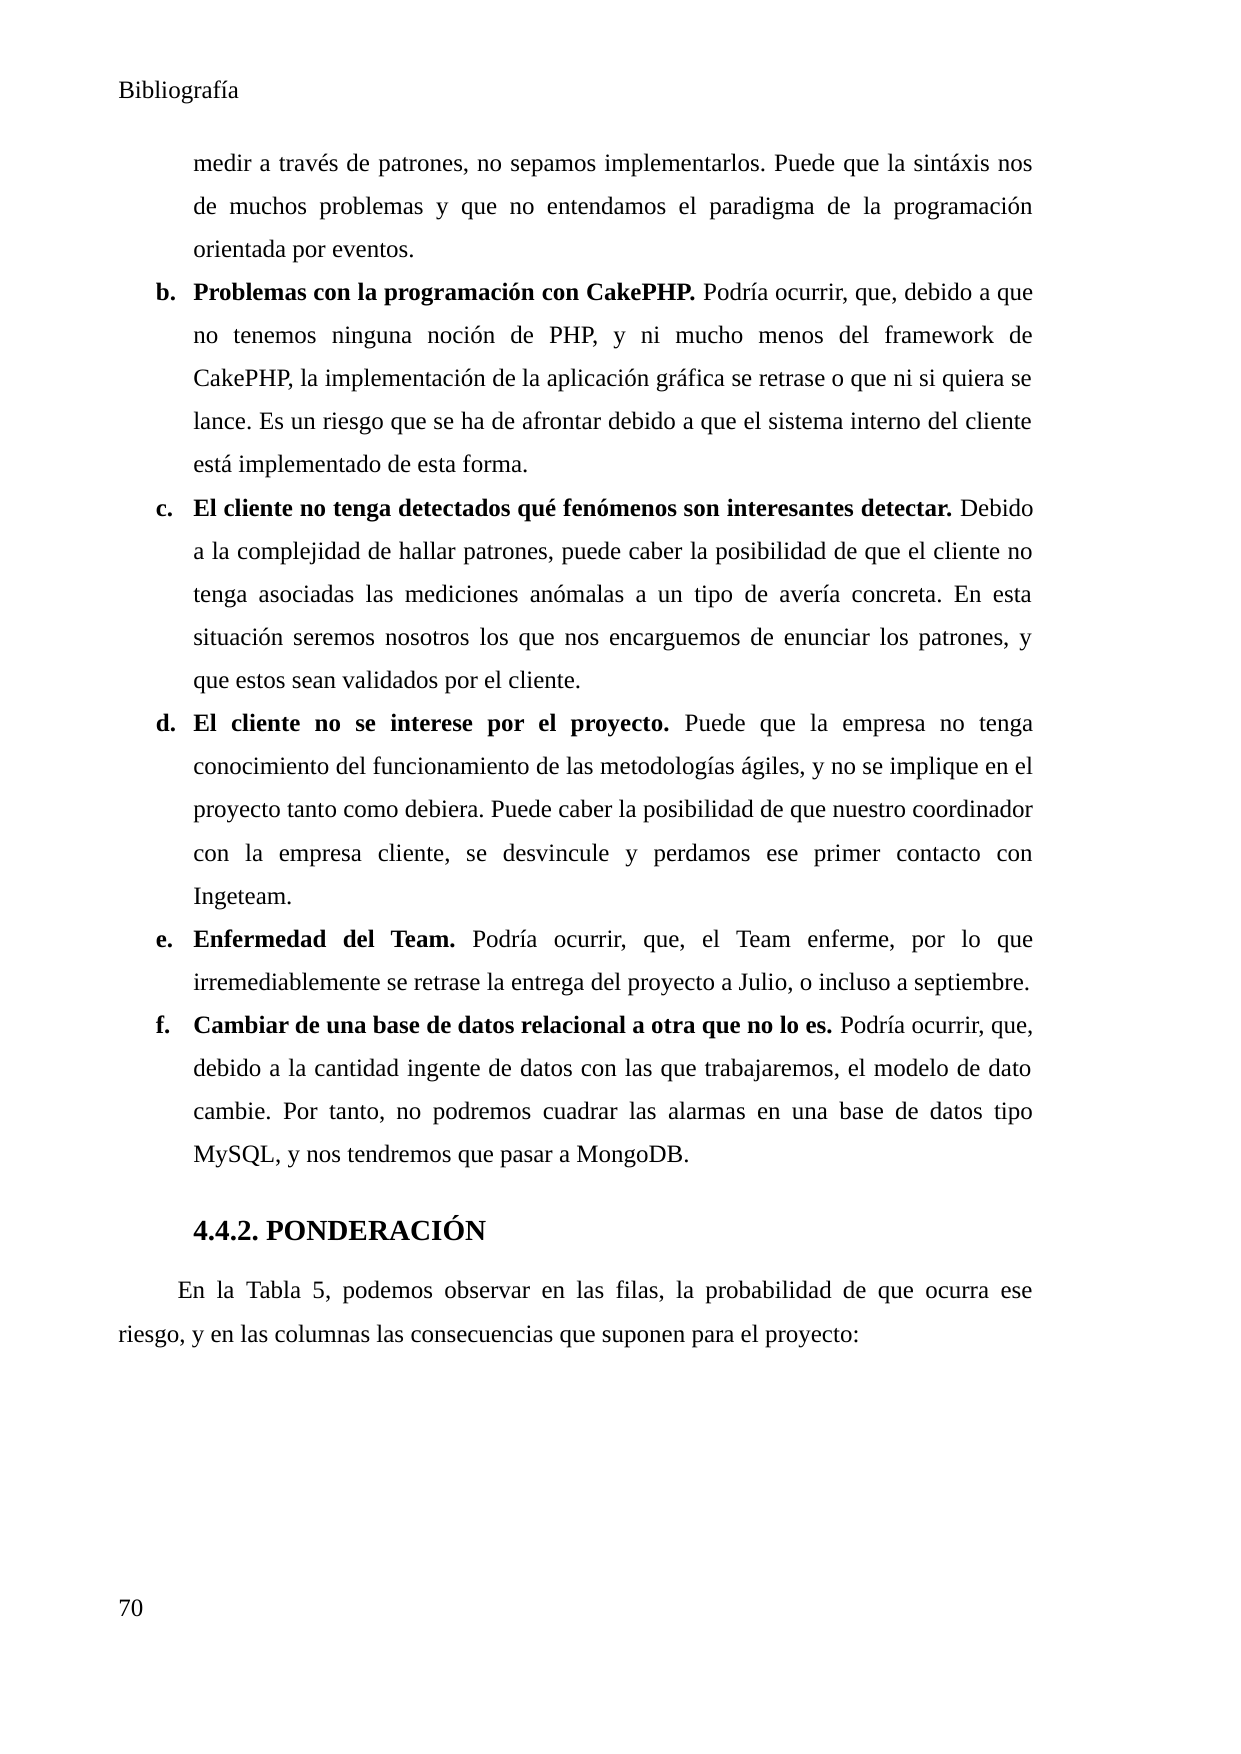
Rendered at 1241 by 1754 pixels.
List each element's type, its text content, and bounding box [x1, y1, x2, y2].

list Enfermedad del Team. Podría ocurrir, que, el Team enferme, por lo que irremediablemente se retrase la entrega del proyecto a Julio, o incluso a septiembre. [156, 924, 1033, 996]
list El cliente no tenga detectados qué fenómenos son interesantes detectar. Debido a la complejidad de hallar patrones, puede caber la posibilidad de que el cliente no tenga asociadas las mediciones anómalas a un tipo de avería concreta. En esta situación seremos nosotros los que nos encarguemos de enunciar los patrones, y que estos sean validados por el cliente. [156, 493, 1033, 694]
list Cambiar de una base de datos relacional a otra que no lo es. Podría ocurrir, que, debido a la cantidad ingente de datos con las que trabajaremos, el modelo de dato cambie. Por tanto, no podremos cuadrar las alarmas en una base de datos tipo MySQL, y nos tendremos que pasar a MongoDB. [156, 1010, 1033, 1168]
list Problemas con la programación con CakePHP. Podría ocurrir, que, debido a que no tenemos ninguna noción de PHP, y ni mucho menos del framework de CakePHP, la implementación de la aplicación gráfica se retrase o que ni si quiera se lance. Es un riesgo que se ha de afrontar debido a que el sistema interno del cliente está implementado de esta forma. [156, 277, 1033, 478]
text En la Tabla 5, podemos observar en las filas, la probabilidad de que ocurra ese riesgo, y en las columnas las consecuencias que suponen para el proyecto: [118, 1276, 1033, 1347]
list Ponderación [193, 1213, 1033, 1246]
list El cliente no se interese por el proyecto. Puede que la empresa no tenga conocimiento del funcionamiento de las metodologías ágiles, y no se implique en el proyecto tanto como debiera. Puede caber la posibilidad de que nuestro coordinador con la empresa cliente, se desvincule y perdamos ese primer contacto con Ingeteam. [156, 708, 1033, 909]
